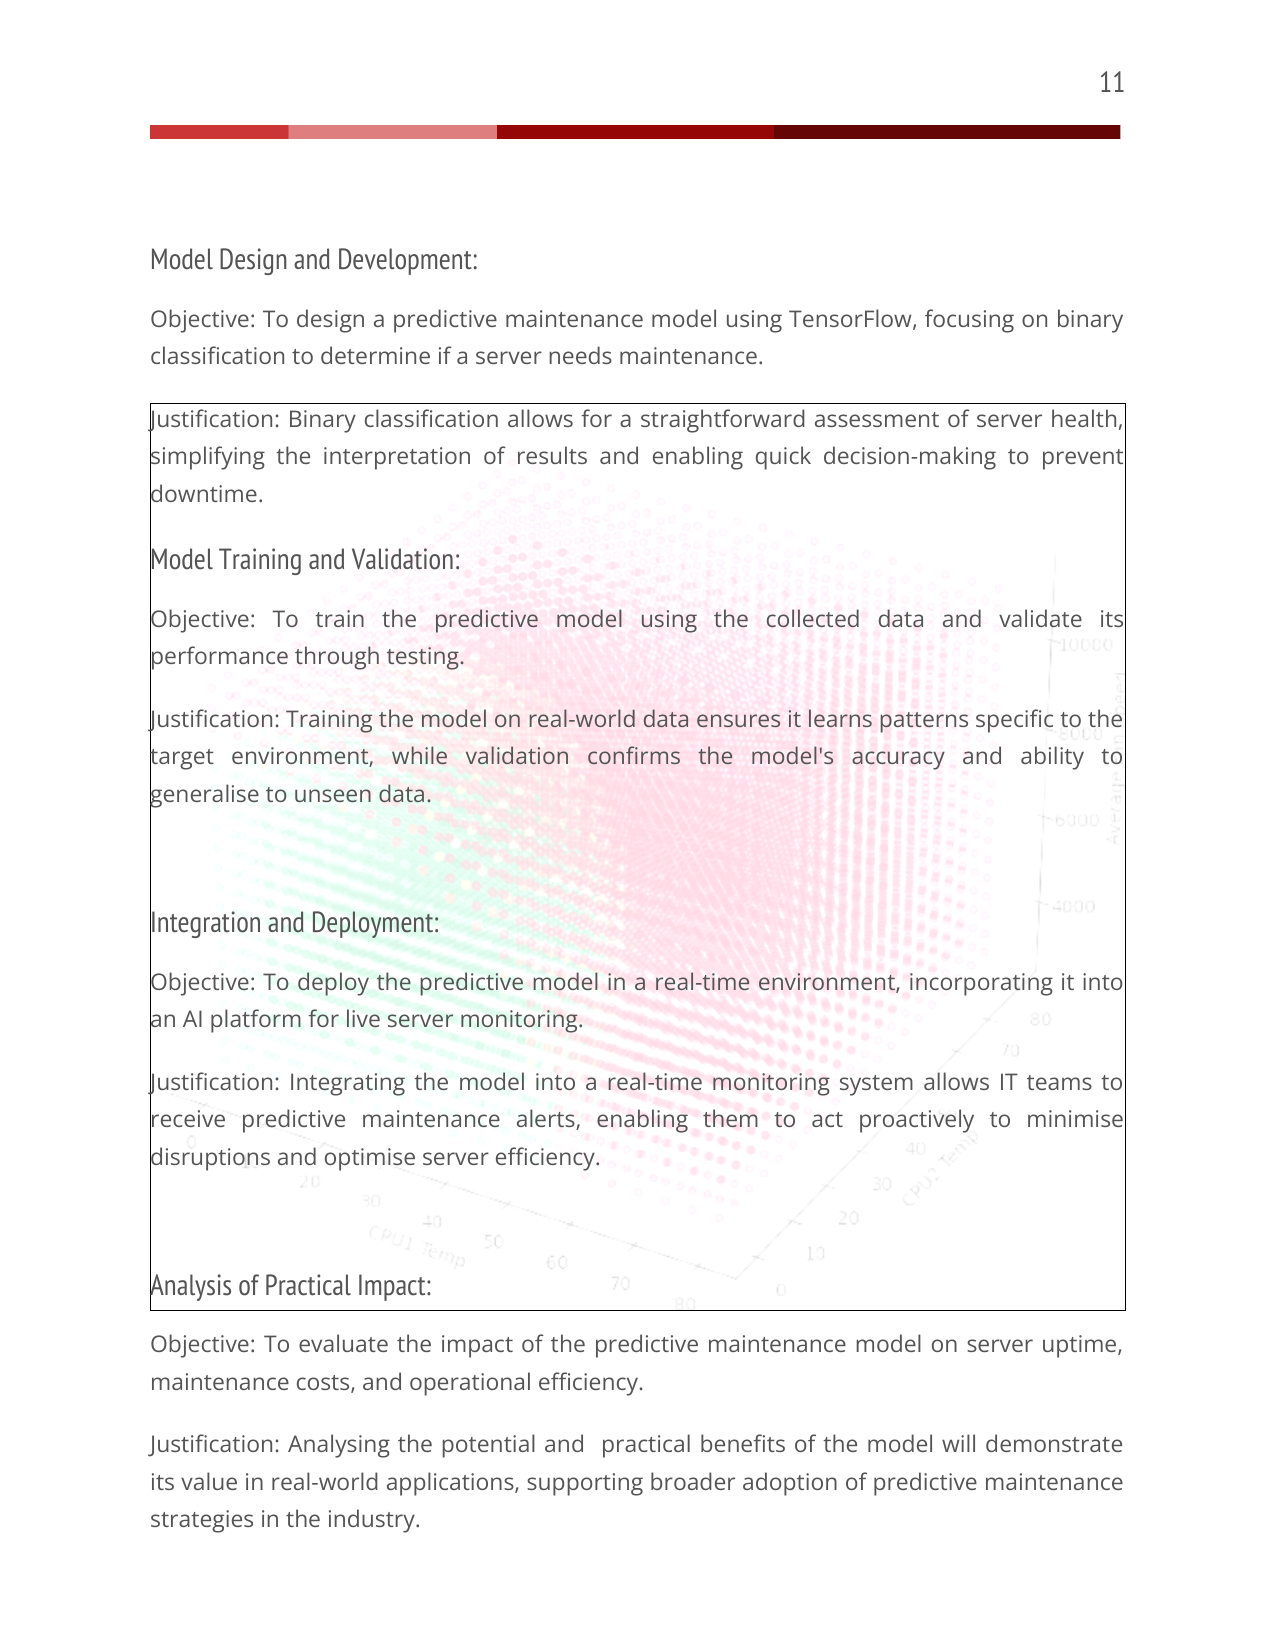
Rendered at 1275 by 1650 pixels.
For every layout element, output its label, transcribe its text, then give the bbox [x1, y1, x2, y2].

text Objective: To deploy the predictive model in a real-time environment, incorporating it into an AI platform for live server monitoring. [150, 965, 1125, 1034]
text Justification: Binary classification allows for a straightforward assessment of server health, simplifying the interpretation of results and enabling quick decision-making to prevent downtime. [150, 402, 1125, 509]
subtitle Model Design and Development: [150, 240, 1125, 277]
text Justification: Analysing the potential and practical benefits of the model will demonstrate its value in real-world applications, supporting broader adoption of predictive maintenance strategies in the industry. [150, 1428, 1125, 1534]
text Objective: To evaluate the impact of the predictive maintenance model on server uptime, maintenance costs, and operational efficiency. [150, 1328, 1125, 1397]
subtitle Analysis of Practical Impact: [150, 1265, 1125, 1303]
picture [150, 125, 1121, 139]
subtitle Model Training and Validation: [150, 540, 1125, 578]
text Justification: Training the model on real-world data ensures it learns patterns specific to the target environment, while validation confirms the model's accuracy and ability to generalise to unseen data. [150, 703, 1125, 809]
text Objective: To design a predictive maintenance model using TensorFlow, focusing on binary classification to determine if a server needs maintenance. [150, 302, 1125, 371]
subtitle Integration and Deployment: [150, 903, 1125, 940]
text Objective: To train the predictive model using the collected data and validate its performance through testing. [150, 603, 1125, 671]
text Justification: Integrating the model into a real-time monitoring system allows IT teams to receive predictive maintenance alerts, enabling them to act proactively to minimise disruptions and optimise server efficiency. [150, 1065, 1125, 1172]
